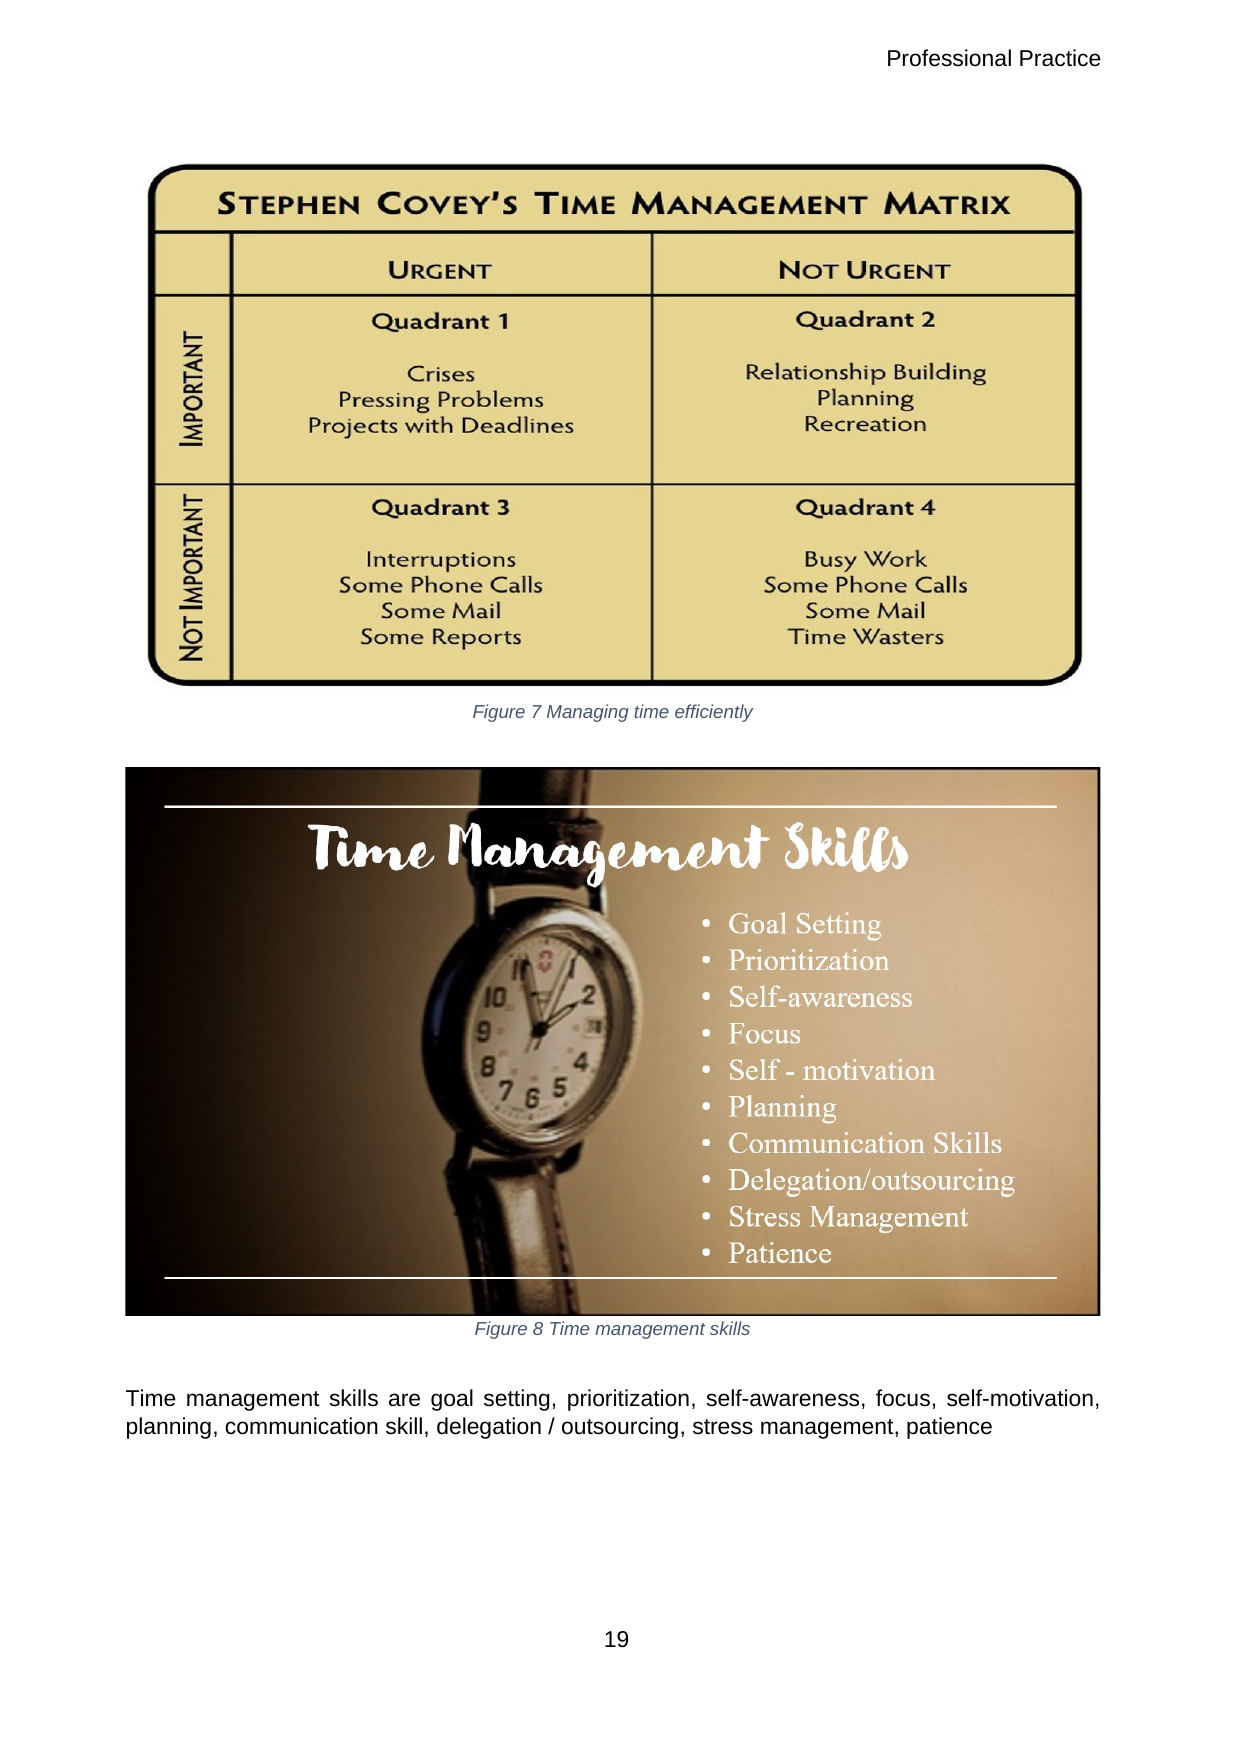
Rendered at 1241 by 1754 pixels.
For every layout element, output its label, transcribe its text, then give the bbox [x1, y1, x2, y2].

text Time management skills are goal setting, prioritization, self-awareness, focus, self-motivation, planning, communication skill, delegation / outsourcing, stress management, patience [125, 1385, 1101, 1439]
text Figure 8 Time management skills [125, 1318, 1101, 1340]
text Figure 7 Managing time efficiently [125, 701, 1101, 722]
picture [125, 767, 1101, 1316]
picture [125, 150, 1101, 699]
